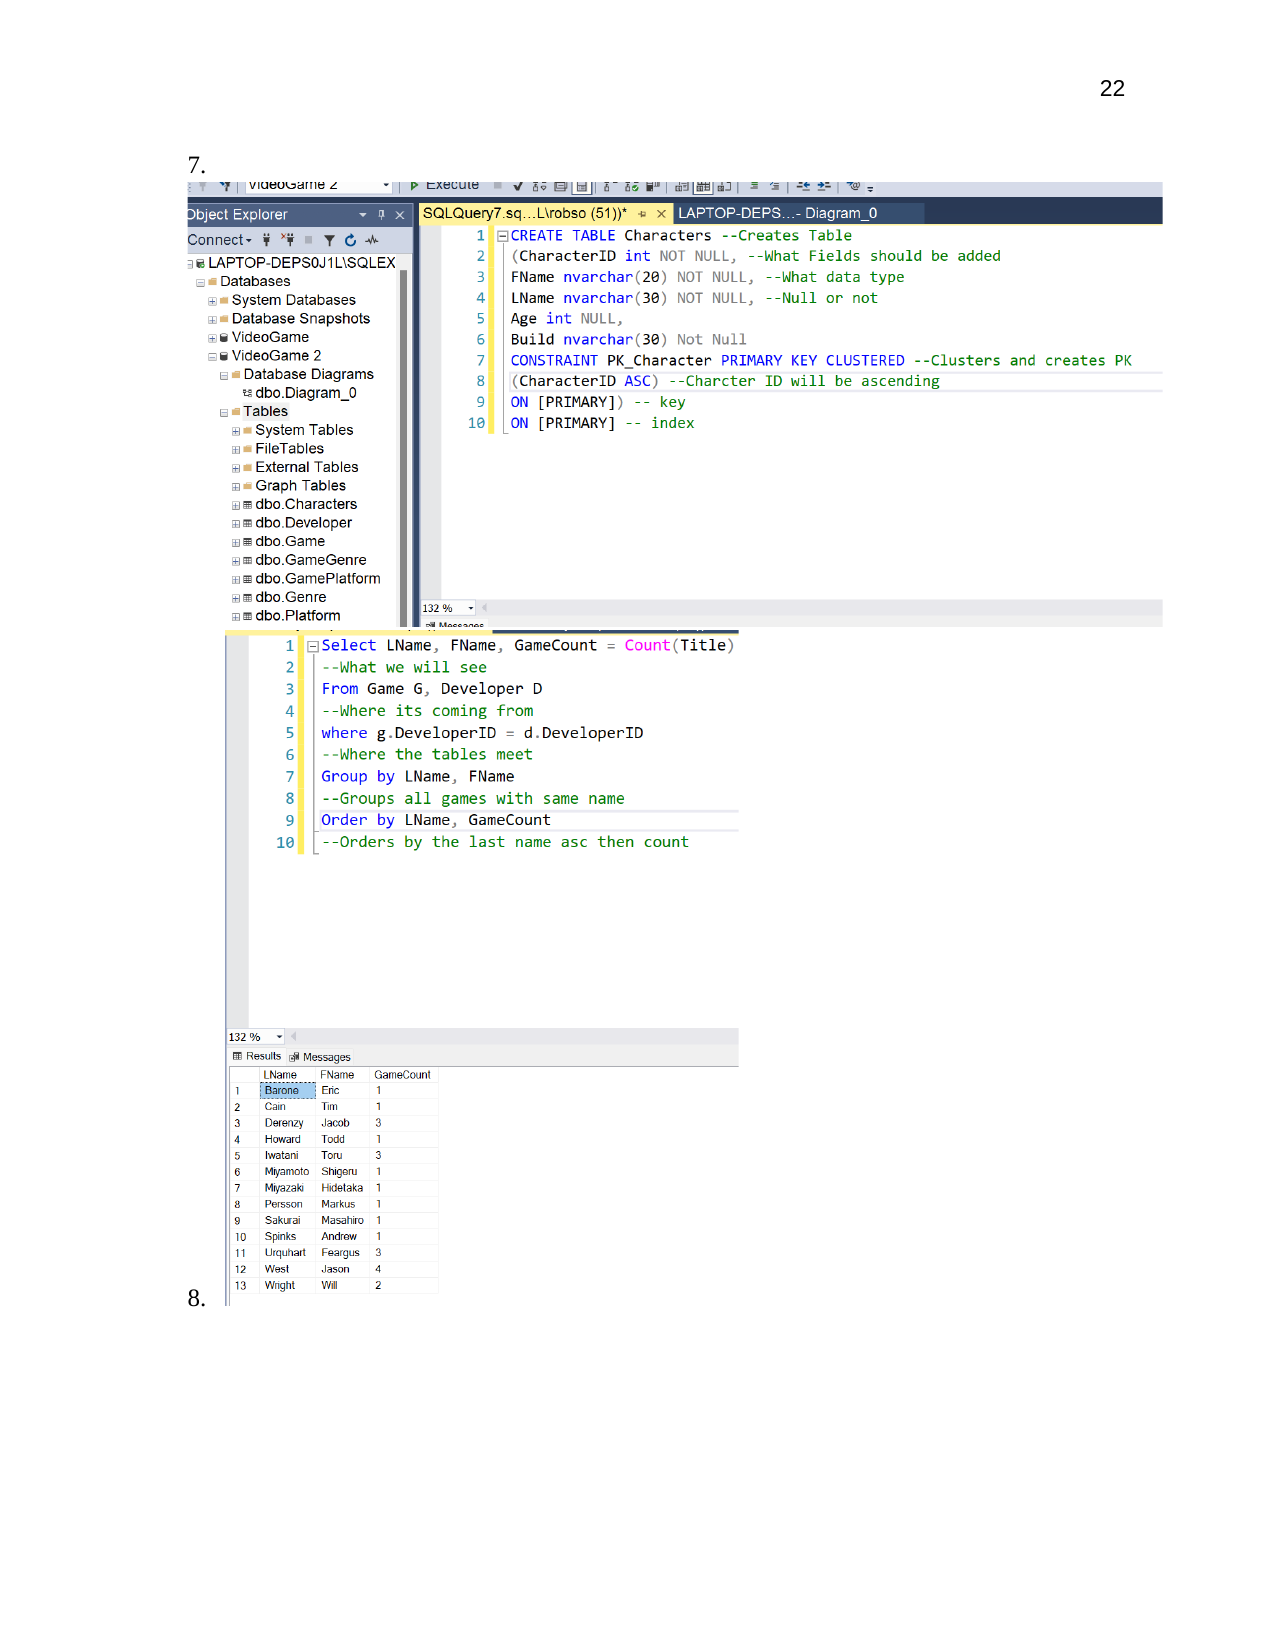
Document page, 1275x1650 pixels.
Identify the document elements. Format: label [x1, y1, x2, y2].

picture [187, 182, 1163, 627]
picture [225, 630, 739, 1306]
